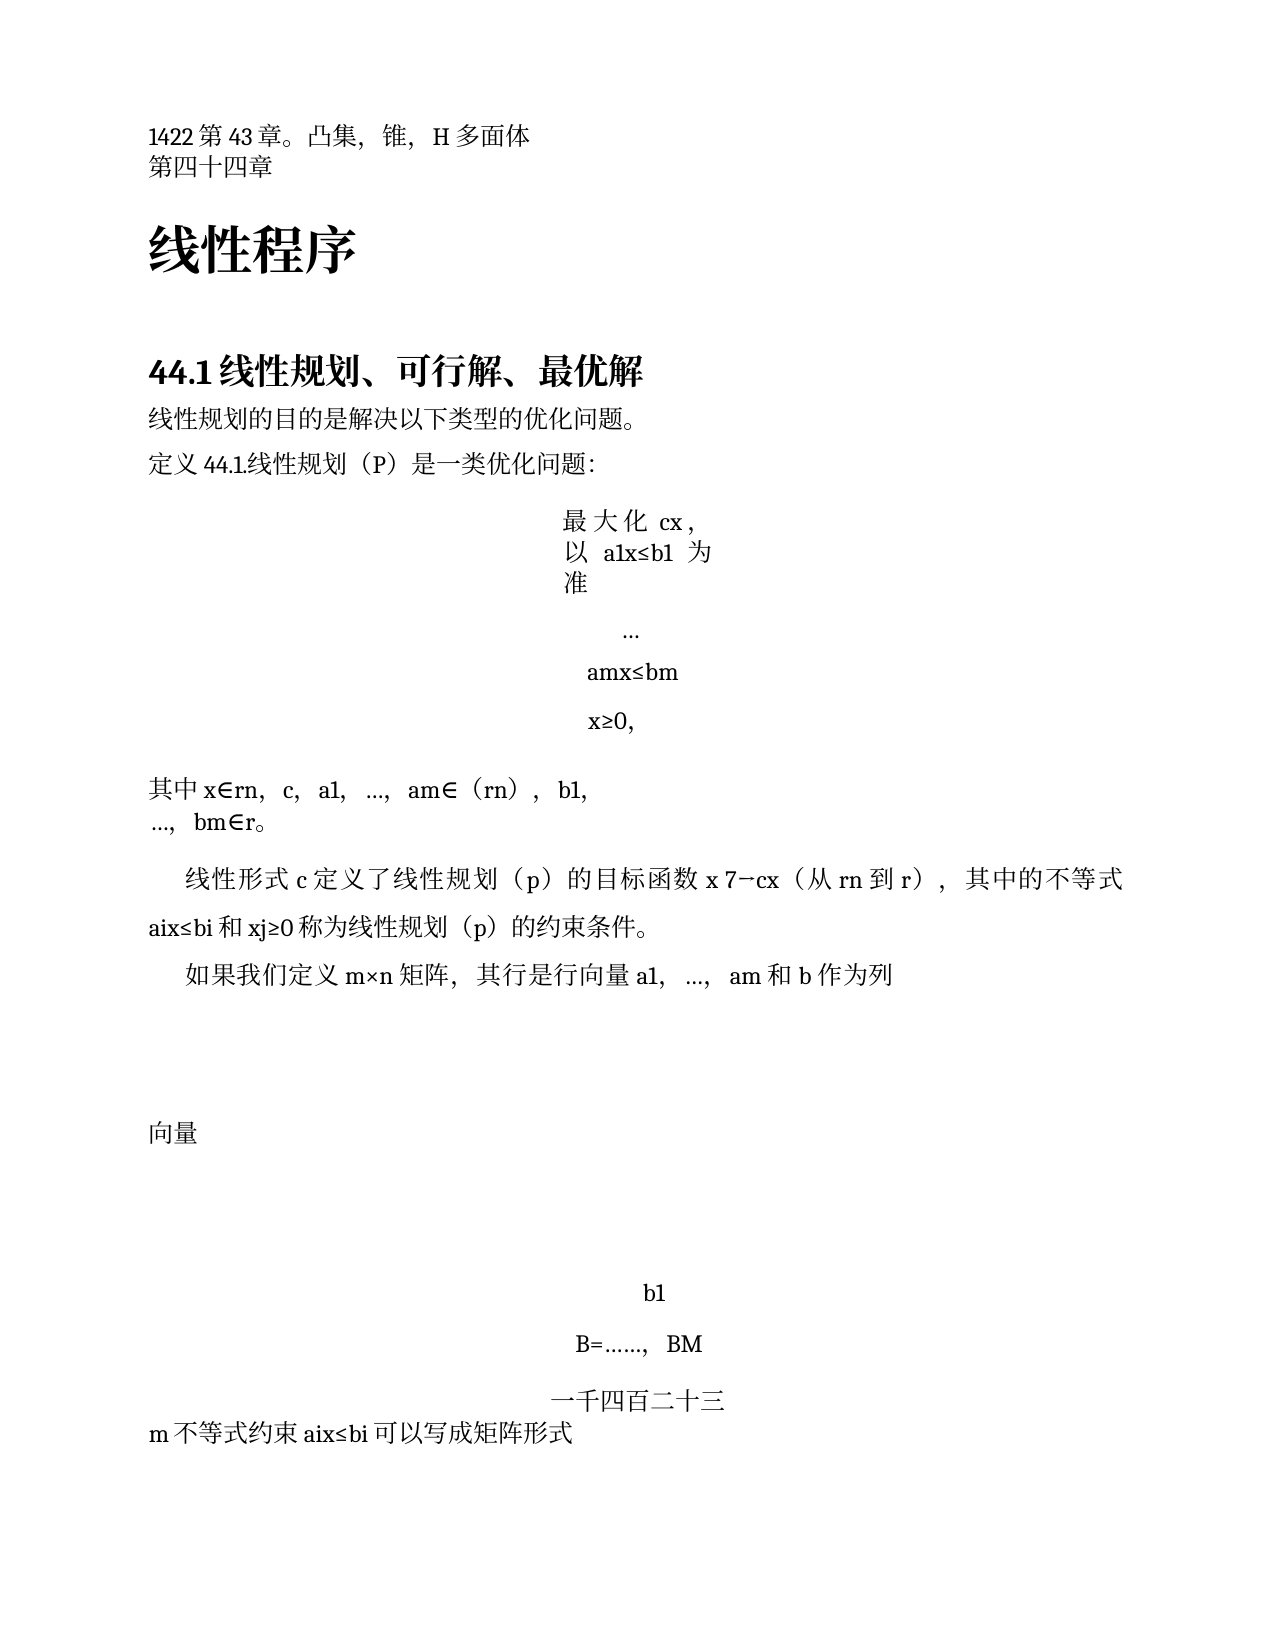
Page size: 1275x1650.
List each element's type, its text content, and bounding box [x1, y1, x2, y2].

text m不等式约束aix≤bi可以写成矩阵形式 [148, 1420, 1124, 1449]
text b1 [609, 1279, 698, 1308]
text … [150, 616, 1110, 645]
text amx≤bm x≥0， [587, 658, 703, 735]
text 第四十四章 [148, 154, 1125, 183]
text 一千四百二十三 [257, 1388, 1018, 1417]
text 1422第43章。凸集，锥，H多面体 [148, 123, 1125, 151]
text 如果我们定义m×n矩阵，其行是行向量a1，…，am和b作为列向量 [148, 962, 894, 1149]
text 线性形式c定义了线性规划（p）的目标函数x 7→cx（从rn到r），其中的不等式aix≤bi和xj≥0称为线性规划（p）的约束条件。 [148, 866, 1124, 943]
text 其中x∈rn，c，a1，…，am∈（rn），b1，…，bm∈r。 [148, 776, 703, 836]
subtitle 44.1线性规划、可行解、最优解 [148, 353, 1125, 393]
text B=……，BM [575, 1330, 726, 1359]
text 定义44.1.线性规划（P）是一类优化问题： [148, 451, 1124, 480]
text 最大化cx，以a1x≤b1为准 [563, 508, 712, 599]
subtitle 线性程序 [148, 223, 1125, 283]
text 线性规划的目的是解决以下类型的优化问题。 [148, 406, 1124, 435]
